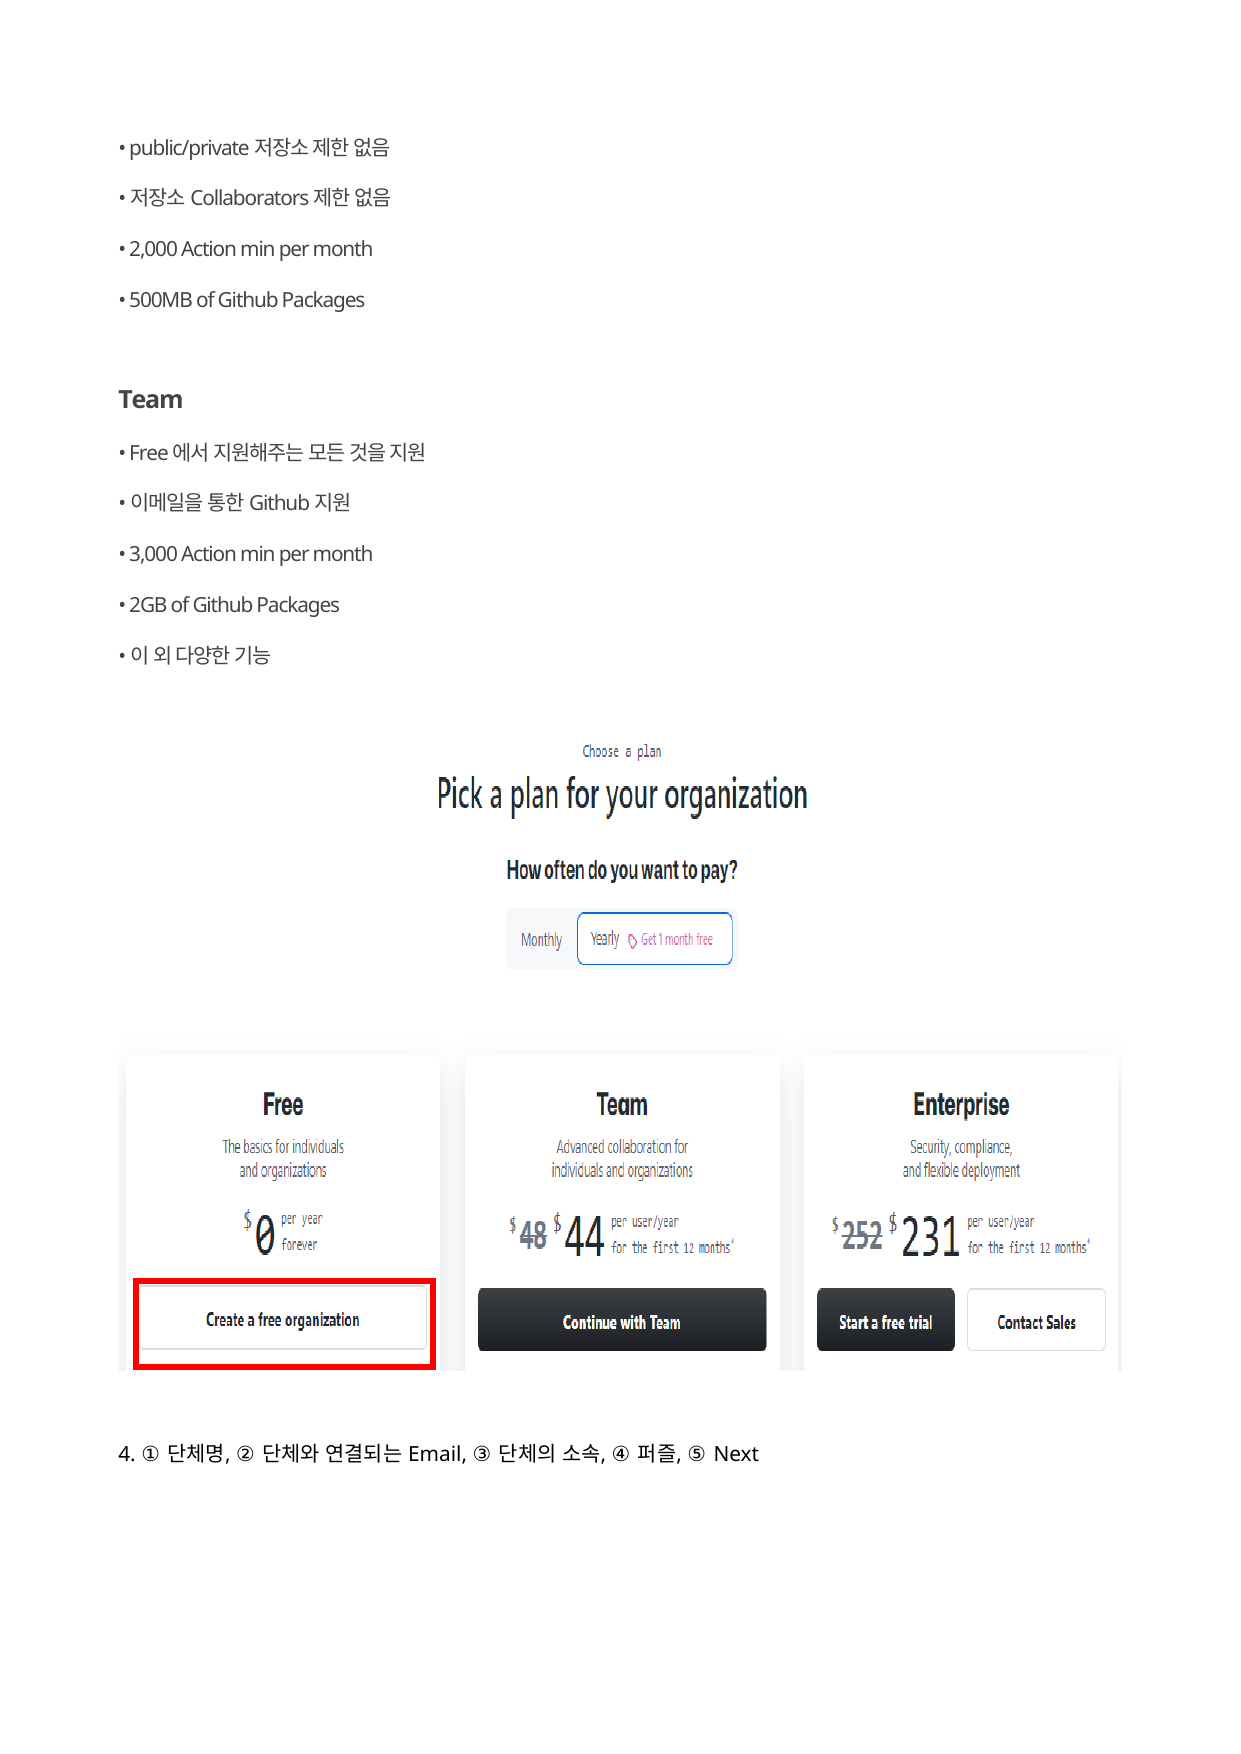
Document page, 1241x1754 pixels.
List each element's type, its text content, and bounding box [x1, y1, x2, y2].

picture [118, 728, 1122, 1371]
text Team [118, 372, 1122, 415]
text • 500MB of Github Packages [118, 271, 1122, 314]
text • 이 외 다양한 기능 [118, 626, 1122, 669]
text • 저장소 Collaborators 제한 없음 [118, 169, 1122, 212]
text • 이메일을 통한 Github 지원 [118, 474, 1122, 517]
text • public/private 저장소 제한 없음 [118, 118, 1122, 161]
text • 2,000 Action min per month [118, 220, 1122, 263]
text • 2GB of Github Packages [118, 576, 1122, 619]
text • Free에서 지원해주는 모든 것을 지원 [118, 423, 1122, 466]
text • 3,000 Action min per month [118, 525, 1122, 568]
text 4. ① 단체명, ② 단체와 연결되는 Email, ③ 단체의 소속, ④ 퍼즐, ⑤ Next [118, 1437, 1122, 1467]
